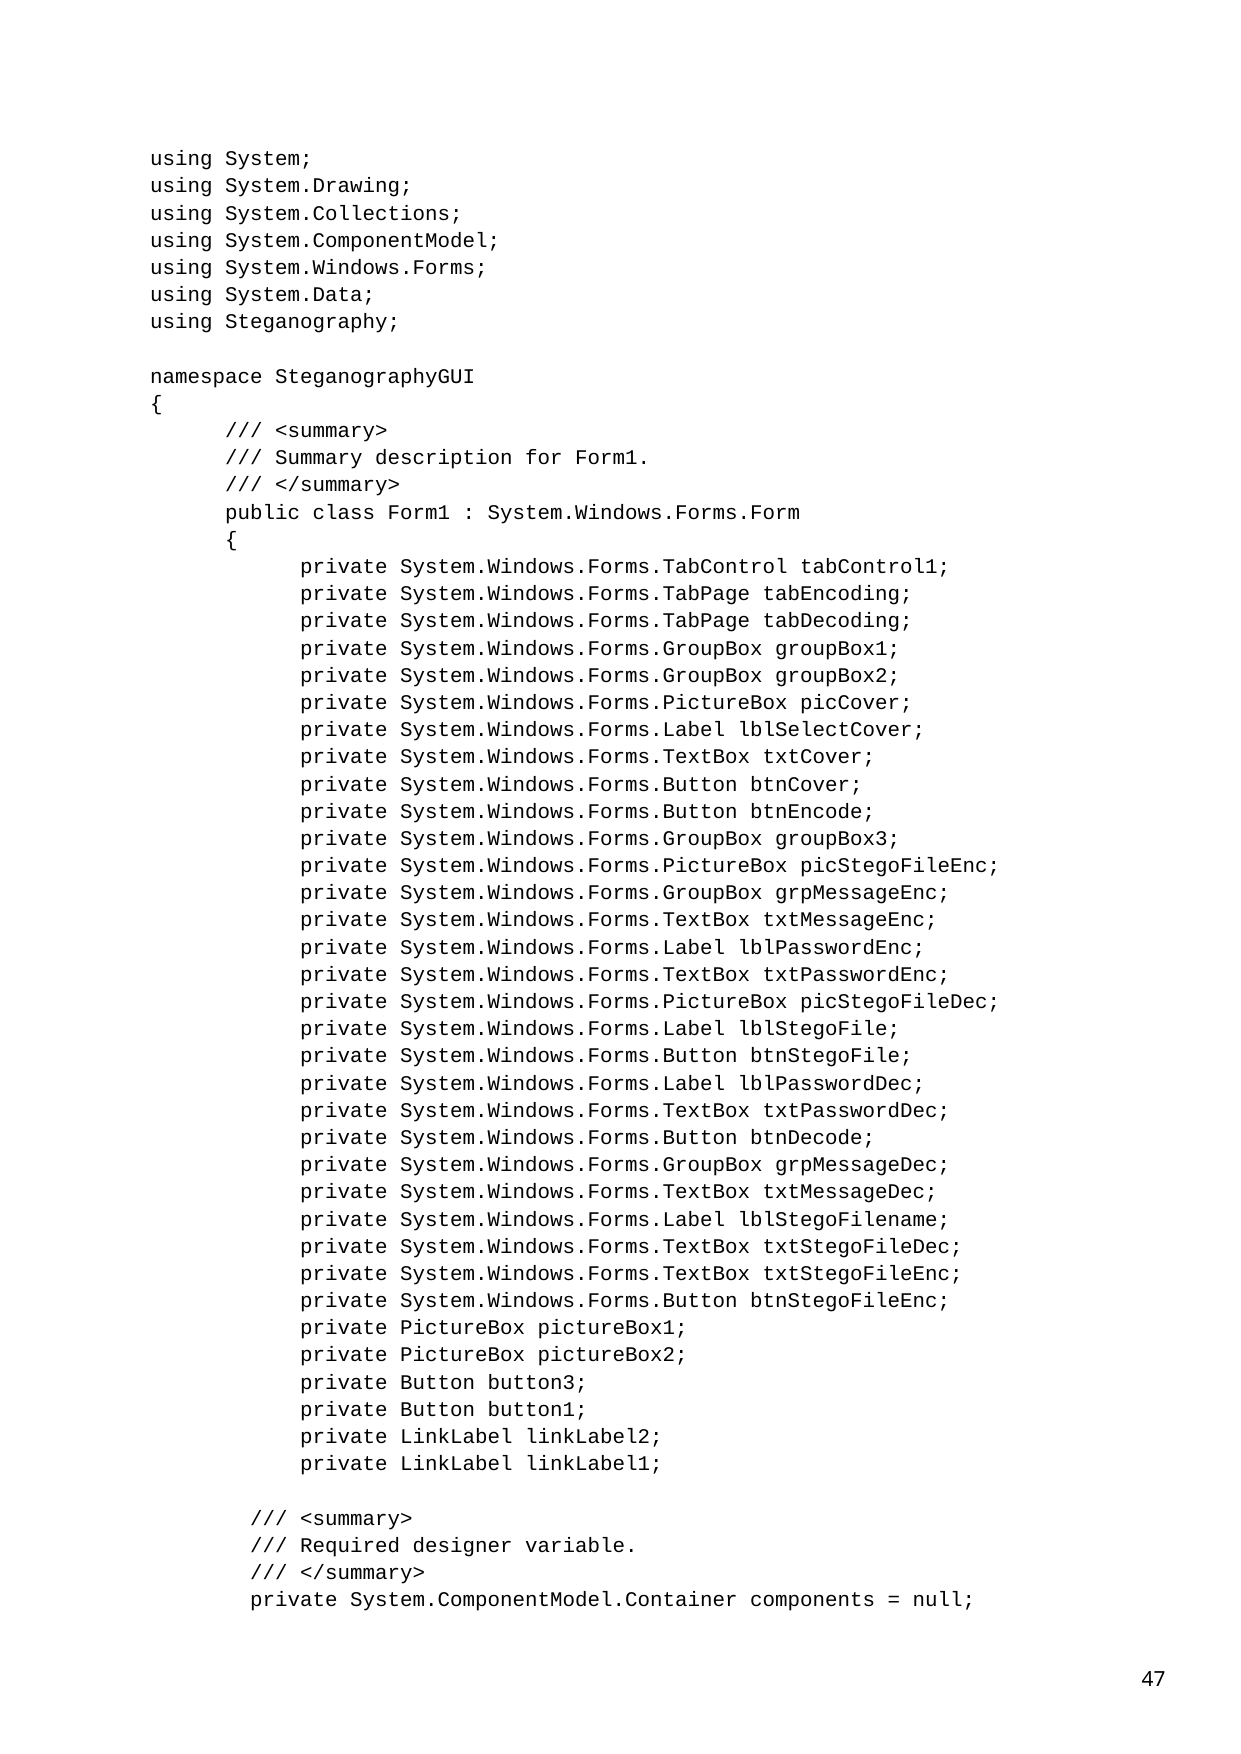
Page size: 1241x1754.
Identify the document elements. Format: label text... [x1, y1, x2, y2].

text private System.Windows.Forms.TextBox txtPasswordEnc; [150, 964, 1165, 987]
text private System.Windows.Forms.TextBox txtCover; [150, 746, 1165, 770]
text private System.ComponentModel.Container components = null; [150, 1589, 1165, 1613]
text private Button button3; [150, 1372, 1165, 1395]
text private System.Windows.Forms.Label lblStegoFile; [150, 1018, 1165, 1042]
text private System.Windows.Forms.Button btnCover; [150, 773, 1165, 797]
text private System.Windows.Forms.Button btnEncode; [150, 801, 1165, 824]
text namespace SteganographyGUI [150, 366, 1165, 389]
text using System.Windows.Forms; [150, 257, 1165, 281]
text private System.Windows.Forms.GroupBox grpMessageEnc; [150, 882, 1165, 906]
text private System.Windows.Forms.Label lblSelectCover; [150, 719, 1165, 743]
text private LinkLabel linkLabel1; [150, 1453, 1165, 1477]
text using Steganography; [150, 311, 1165, 335]
text /// </summary> [150, 1562, 1165, 1586]
text private System.Windows.Forms.Label lblPasswordEnc; [150, 937, 1165, 960]
text /// <summary> [150, 1508, 1165, 1531]
text using System.ComponentModel; [150, 230, 1165, 253]
text private System.Windows.Forms.Button btnDecode; [150, 1127, 1165, 1151]
text private System.Windows.Forms.Label lblStegoFilename; [150, 1208, 1165, 1232]
text private System.Windows.Forms.TextBox txtStegoFileDec; [150, 1236, 1165, 1259]
text private System.Windows.Forms.TextBox txtMessageDec; [150, 1181, 1165, 1205]
text private System.Windows.Forms.PictureBox picCover; [150, 692, 1165, 716]
text /// Summary description for Form1. [150, 447, 1165, 471]
text private PictureBox pictureBox1; [150, 1317, 1165, 1341]
text private LinkLabel linkLabel2; [150, 1426, 1165, 1450]
text /// Required designer variable. [150, 1535, 1165, 1558]
text private PictureBox pictureBox2; [150, 1344, 1165, 1368]
text using System.Collections; [150, 203, 1165, 226]
text private System.Windows.Forms.TextBox txtPasswordDec; [150, 1100, 1165, 1123]
text /// <summary> [150, 420, 1165, 444]
text private System.Windows.Forms.GroupBox groupBox1; [150, 638, 1165, 661]
text private System.Windows.Forms.TextBox txtStegoFileEnc; [150, 1263, 1165, 1287]
text private System.Windows.Forms.Button btnStegoFile; [150, 1045, 1165, 1069]
text private System.Windows.Forms.TabPage tabDecoding; [150, 610, 1165, 634]
text private System.Windows.Forms.PictureBox picStegoFileEnc; [150, 855, 1165, 879]
text private System.Windows.Forms.TextBox txtMessageEnc; [150, 909, 1165, 933]
text private System.Windows.Forms.TabControl tabControl1; [150, 556, 1165, 580]
text private System.Windows.Forms.TabPage tabEncoding; [150, 583, 1165, 607]
text private System.Windows.Forms.GroupBox groupBox2; [150, 665, 1165, 688]
text { [150, 529, 1165, 552]
text private System.Windows.Forms.PictureBox picStegoFileDec; [150, 991, 1165, 1015]
text private Button button1; [150, 1399, 1165, 1422]
text using System.Data; [150, 284, 1165, 308]
text { [150, 393, 1165, 417]
text /// </summary> [150, 474, 1165, 498]
text private System.Windows.Forms.GroupBox grpMessageDec; [150, 1154, 1165, 1178]
text private System.Windows.Forms.Label lblPasswordDec; [150, 1073, 1165, 1096]
text using System; [150, 148, 1165, 172]
text using System.Drawing; [150, 175, 1165, 199]
text public class Form1 : System.Windows.Forms.Form [150, 502, 1165, 525]
text private System.Windows.Forms.GroupBox groupBox3; [150, 828, 1165, 852]
text private System.Windows.Forms.Button btnStegoFileEnc; [150, 1290, 1165, 1314]
